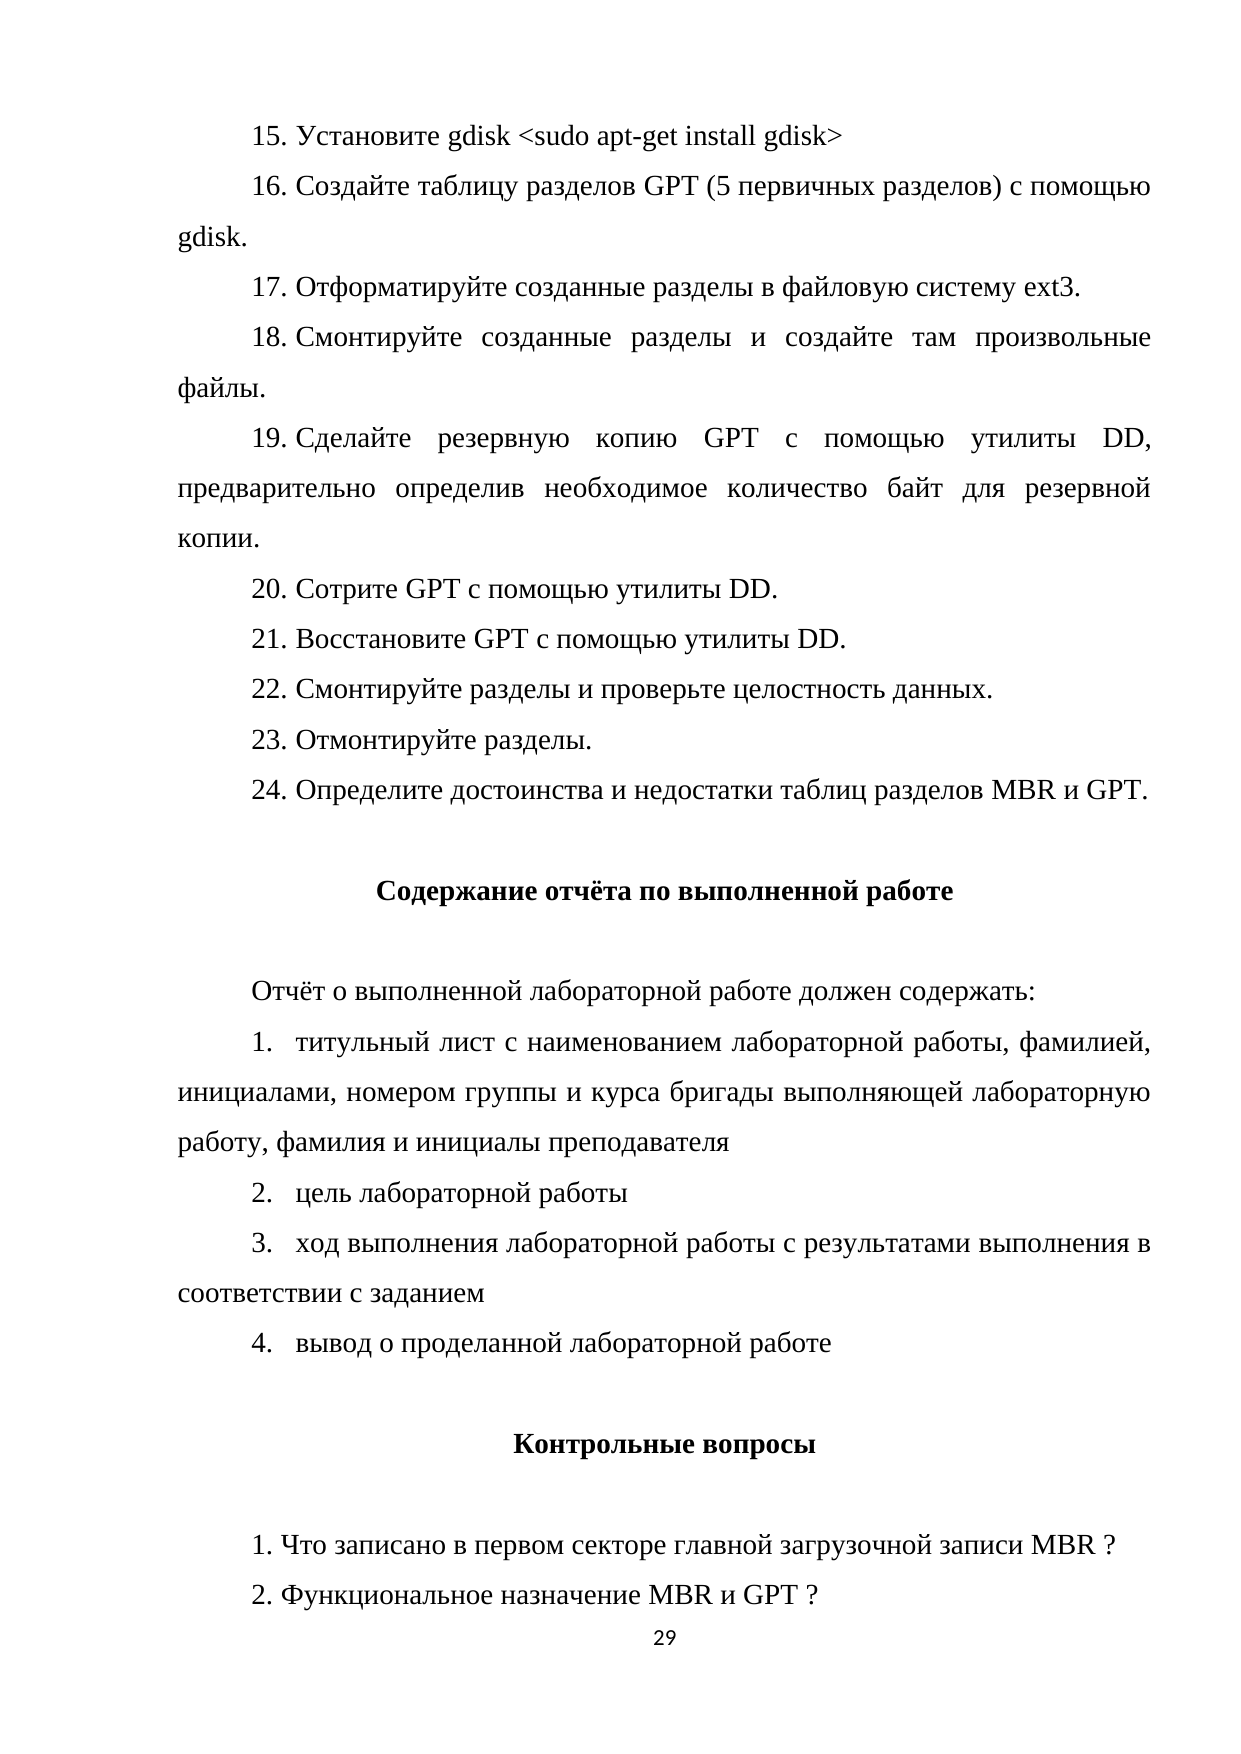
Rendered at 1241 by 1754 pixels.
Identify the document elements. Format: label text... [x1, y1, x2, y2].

list Установите gdisk <sudo apt-get install gdisk> [177, 118, 1152, 152]
list ход выполнения лабораторной работы с результатами выполнения в соответствии с заданием [177, 1225, 1152, 1309]
list цель лабораторной работы [177, 1175, 1152, 1208]
list Определите достоинства и недостатки таблиц разделов MBR и GPT. [177, 772, 1152, 806]
list Сделайте резервную копию GPT с помощью утилиты DD, предварительно определив необходимое количество байт для резервной копии. [177, 420, 1152, 554]
list Смонтируйте созданные разделы и создайте там произвольные файлы. [177, 319, 1152, 403]
list Смонтируйте разделы и проверьте целостность данных. [177, 672, 1152, 705]
text Содержание отчёта по выполненной работе [177, 873, 1152, 906]
text Контрольные вопросы [177, 1426, 1152, 1460]
list Функциональное назначение MBR и GPT ? [177, 1577, 1152, 1611]
list Отмонтируйте разделы. [177, 722, 1152, 755]
list Что записано в первом секторе главной загрузочной записи MBR ? [177, 1527, 1152, 1560]
list титульный лист с наименованием лабораторной работы, фамилией, инициалами, номером группы и курса бригады выполняющей лабораторную работу, фамилия и инициалы преподавателя [177, 1024, 1152, 1158]
list Создайте таблицу разделов GPT (5 первичных разделов) с помощью gdisk. [177, 168, 1152, 252]
list вывод о проделанной лабораторной работе [177, 1326, 1152, 1359]
list Сотрите GPT с помощью утилиты DD. [177, 571, 1152, 604]
list Отформатируйте созданные разделы в файловую систему ext3. [177, 269, 1152, 303]
list Восстановите GPT с помощью утилиты DD. [177, 621, 1152, 655]
text Отчёт о выполненной лабораторной работе должен содержать: [177, 973, 1152, 1007]
